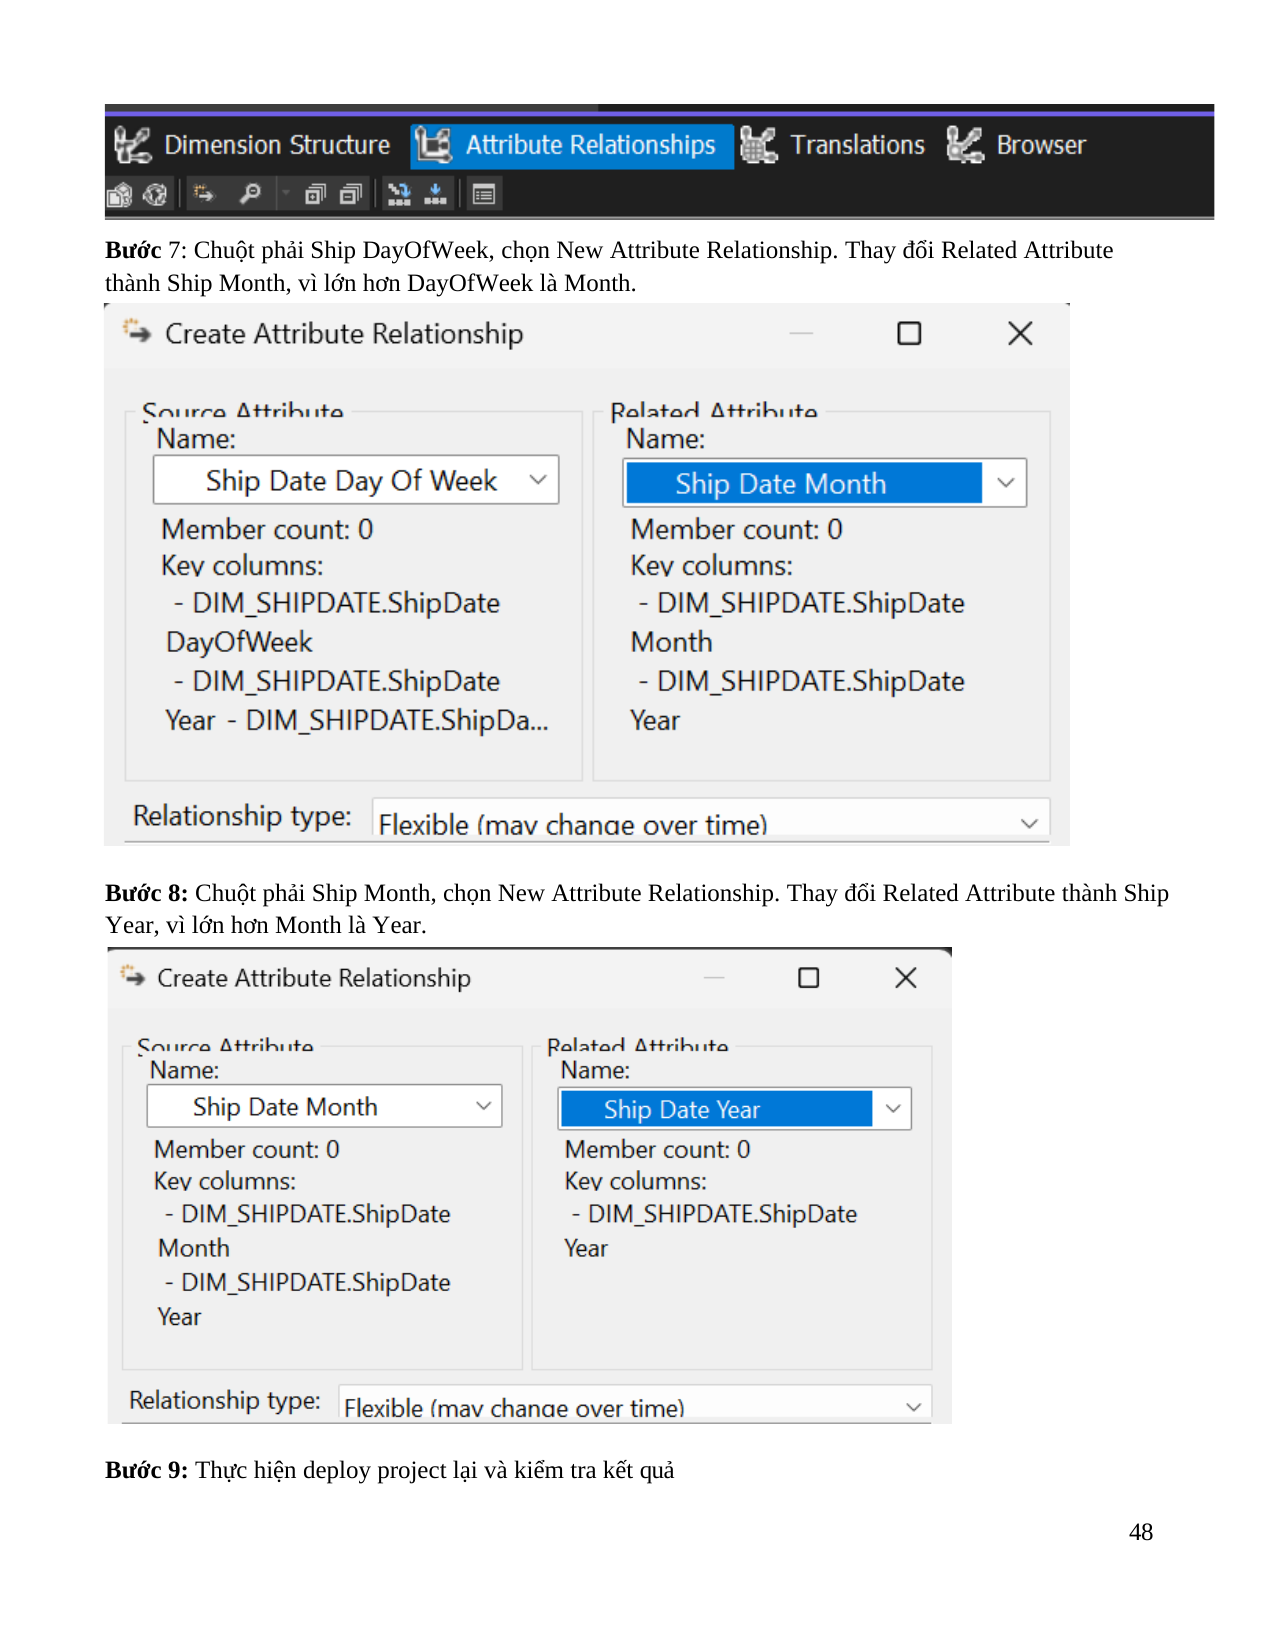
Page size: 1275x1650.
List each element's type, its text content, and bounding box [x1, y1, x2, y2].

picture [103, 303, 1070, 846]
picture [107, 947, 952, 1424]
picture [104, 104, 1215, 220]
text Bước 8: Chuột phải Ship Month, chọn New Attribute Relationship. Thay đổi Related Attribute thành Ship Year, vì lớn hơn Month là Year. [105, 878, 1171, 939]
text Bước 9: Thực hiện deploy project lại và kiểm tra kết quả [105, 1455, 1194, 1484]
text Bước 7: Chuột phải Ship DayOfWeek, chọn New Attribute Relationship. Thay đổi Related Attribute thành Ship Month, vì lớn hơn DayOfWeek là Month. [105, 235, 1171, 297]
